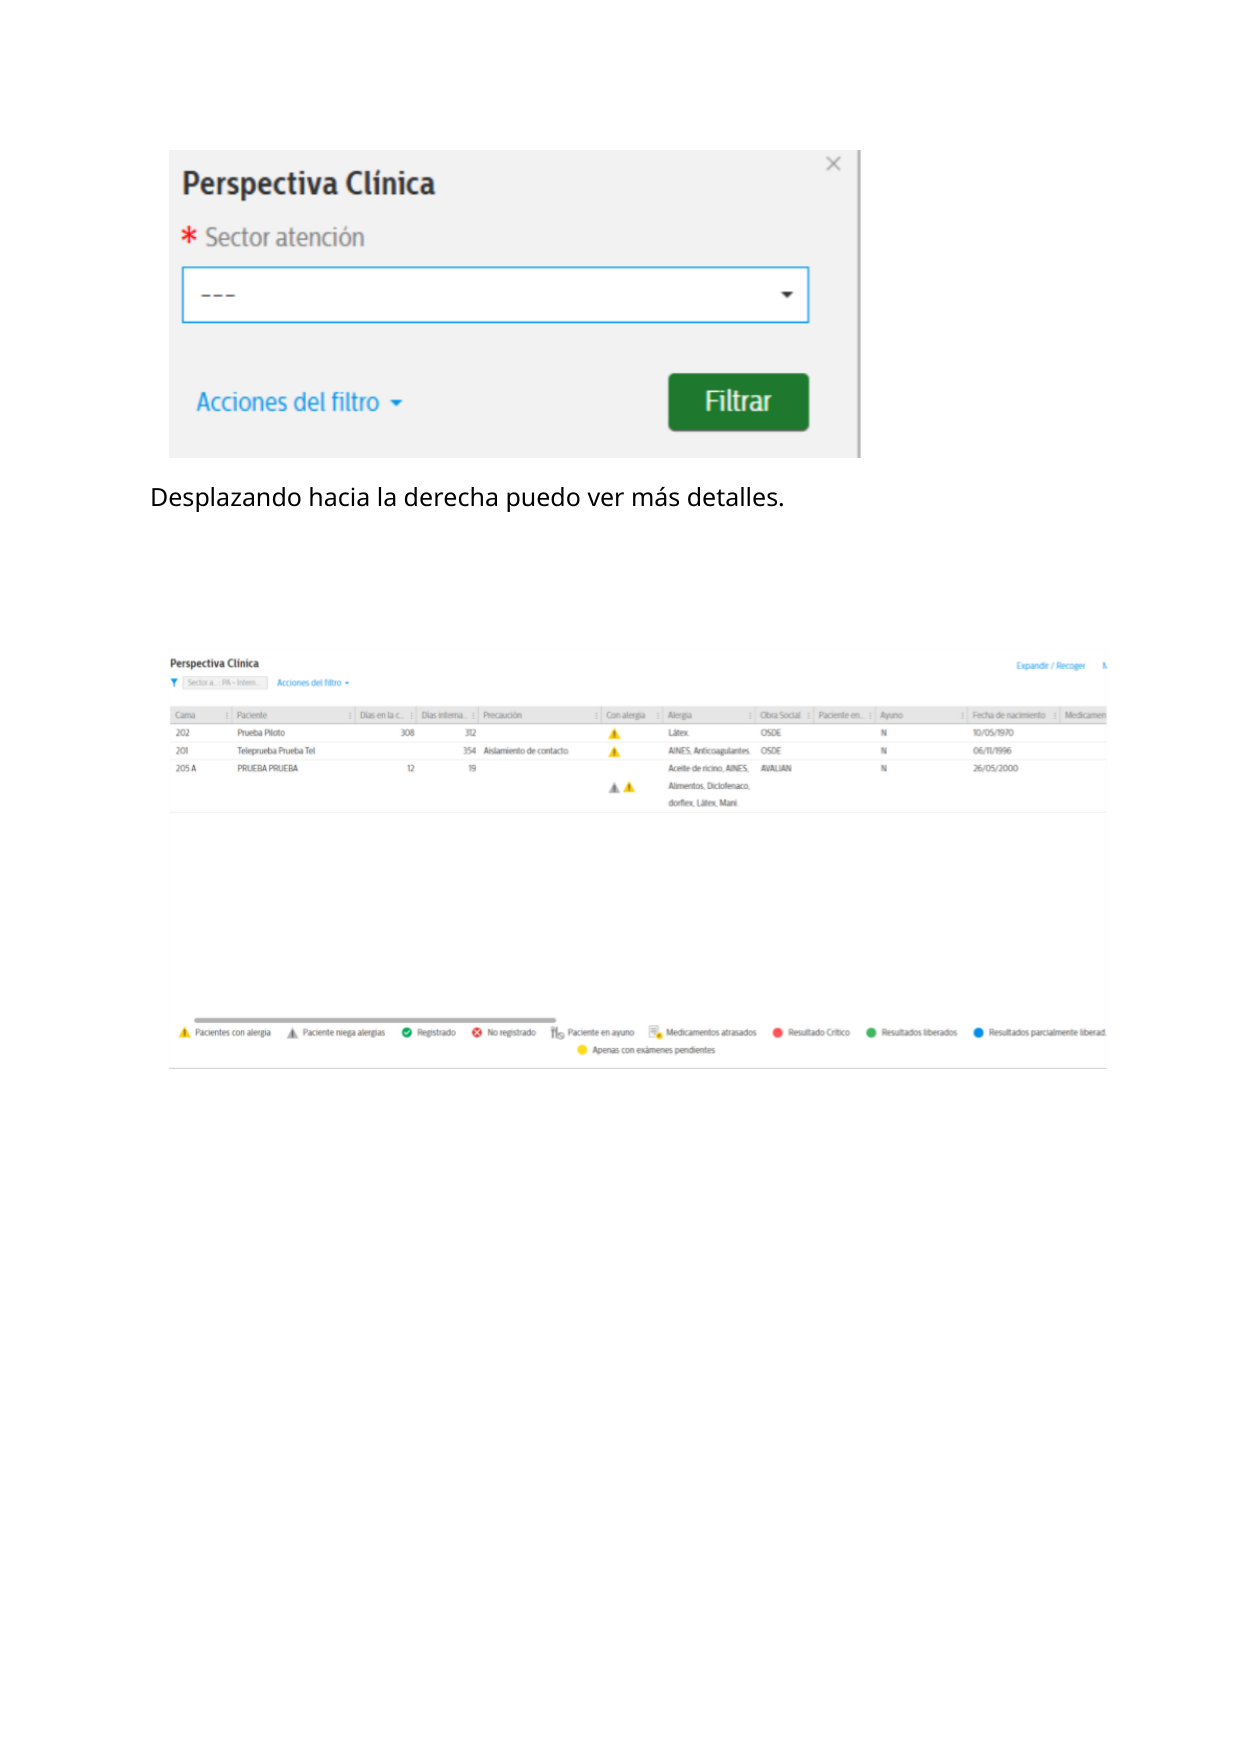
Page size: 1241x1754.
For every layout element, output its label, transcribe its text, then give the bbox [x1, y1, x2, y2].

text Desplazando hacia la derecha puedo ver más detalles. [150, 480, 1090, 514]
